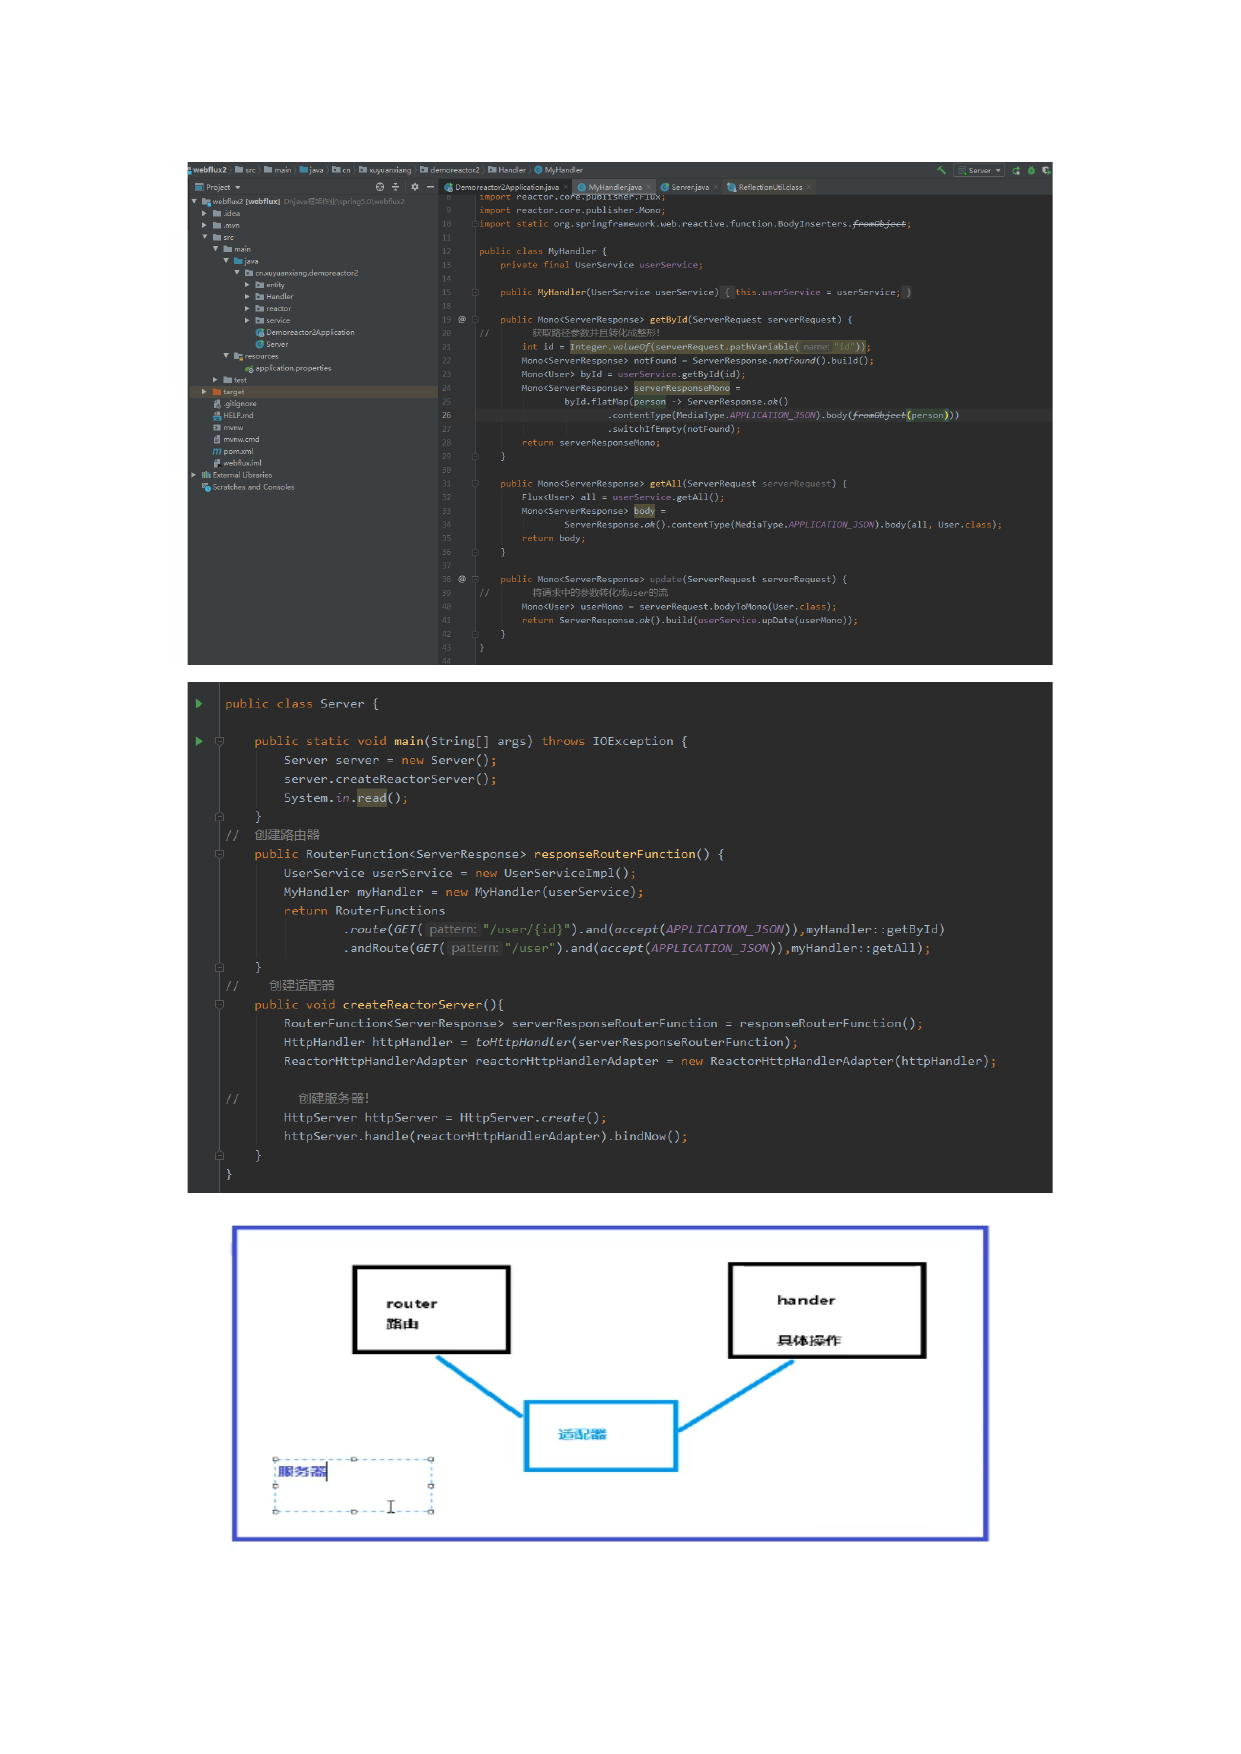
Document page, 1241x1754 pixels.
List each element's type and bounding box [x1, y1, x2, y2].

picture [187, 162, 1053, 665]
picture [187, 1202, 1046, 1564]
picture [187, 682, 1053, 1193]
